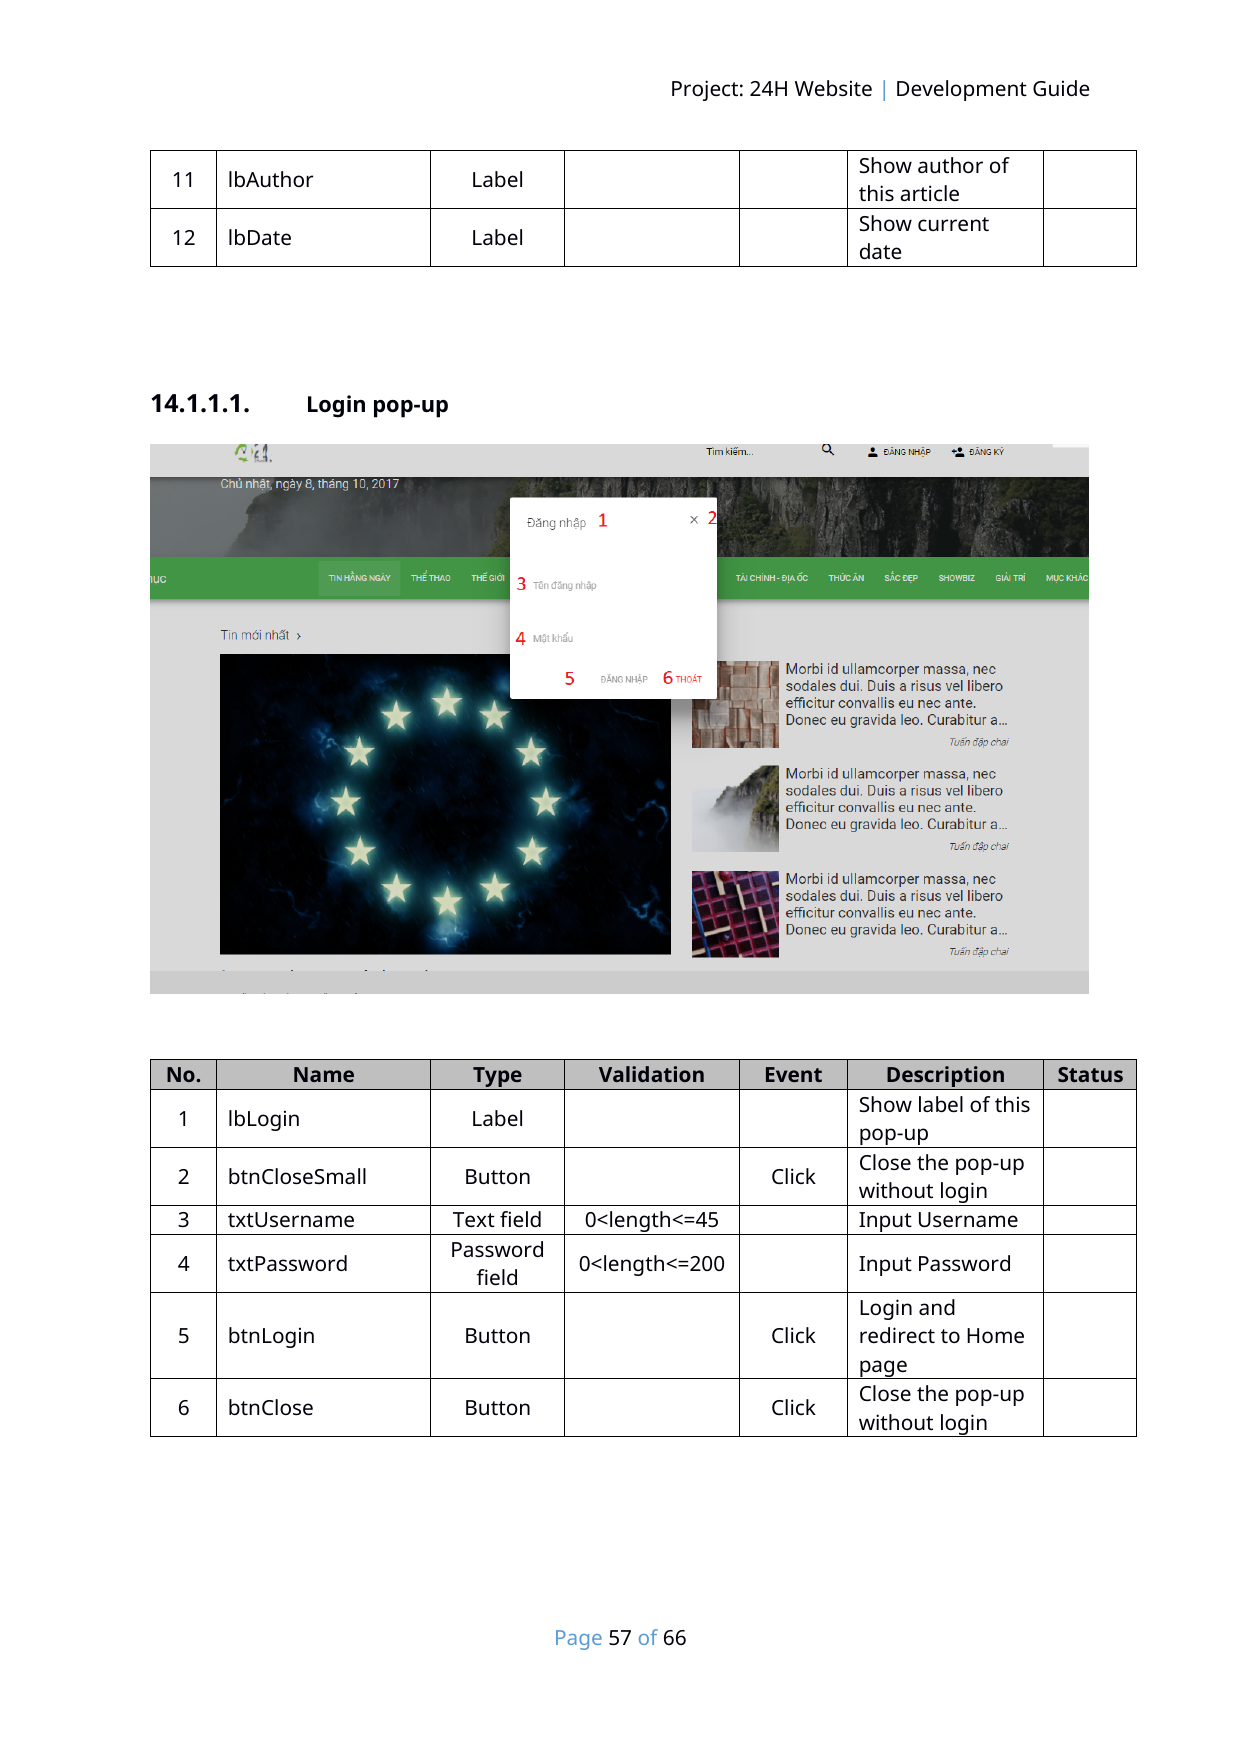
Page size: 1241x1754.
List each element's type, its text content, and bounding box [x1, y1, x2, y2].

table_cell btnCloseSmall [217, 1148, 430, 1204]
table_cell Show author of this article [848, 151, 1043, 208]
table_cell Input Password [848, 1235, 1043, 1292]
table_cell 5 [151, 1293, 216, 1378]
table_cell Login and redirect to Home page [848, 1293, 1043, 1378]
table_cell [1044, 1090, 1136, 1147]
table_cell 1 [151, 1090, 216, 1147]
table_cell [740, 1206, 847, 1234]
table_header Status [1044, 1060, 1136, 1089]
table_cell [1044, 1379, 1136, 1436]
table_header Type [431, 1060, 564, 1089]
table_cell 11 [151, 151, 216, 208]
table_cell Input Username [848, 1206, 1043, 1234]
picture [150, 444, 1089, 994]
table_cell [740, 1090, 847, 1147]
table_cell Click [740, 1148, 847, 1204]
table_cell Show label of this pop-up [848, 1090, 1043, 1147]
table_cell [565, 1090, 739, 1147]
table_cell [1044, 1206, 1136, 1234]
subtitle Login pop-up [150, 386, 1090, 420]
table_cell 0<length<=200 [565, 1235, 739, 1292]
table_cell Password field [431, 1235, 564, 1292]
table_cell Label [431, 1090, 564, 1147]
table_cell lbDate [217, 209, 430, 266]
table_cell [1044, 1293, 1136, 1378]
table_cell btnLogin [217, 1293, 430, 1378]
table_cell Button [431, 1148, 564, 1204]
table_cell 0<length<=45 [565, 1206, 739, 1234]
table_cell 4 [151, 1235, 216, 1292]
table_cell [565, 209, 739, 266]
table_cell [565, 1379, 739, 1436]
table_header Description [848, 1060, 1043, 1089]
table_cell [565, 1148, 739, 1204]
table_cell 12 [151, 209, 216, 266]
table_cell Label [431, 209, 564, 266]
table_cell [1044, 151, 1136, 208]
table_cell [1044, 209, 1136, 266]
table_header Name [217, 1060, 430, 1089]
table_cell lbAuthor [217, 151, 430, 208]
table_cell [1044, 1235, 1136, 1292]
table_cell Button [431, 1379, 564, 1436]
table_cell 6 [151, 1379, 216, 1436]
table_cell Button [431, 1293, 564, 1378]
table_cell Close the pop-up without login [848, 1148, 1043, 1204]
table_cell [740, 209, 847, 266]
table_header Event [740, 1060, 847, 1089]
table_cell Show current date [848, 209, 1043, 266]
table_cell 2 [151, 1148, 216, 1204]
table_cell [565, 1293, 739, 1378]
table_cell [740, 151, 847, 208]
table_cell Label [431, 151, 564, 208]
table_cell Click [740, 1379, 847, 1436]
table_header Validation [565, 1060, 739, 1089]
table_header No. [151, 1060, 216, 1089]
table_cell [1044, 1148, 1136, 1204]
table_cell btnClose [217, 1379, 430, 1436]
table_cell Text field [431, 1206, 564, 1234]
table_cell txtUsername [217, 1206, 430, 1234]
table_cell lbLogin [217, 1090, 430, 1147]
table_cell [565, 151, 739, 208]
table_cell txtPassword [217, 1235, 430, 1292]
table_cell Click [740, 1293, 847, 1378]
table_cell 3 [151, 1206, 216, 1234]
table_cell [740, 1235, 847, 1292]
table_cell Close the pop-up without login [848, 1379, 1043, 1436]
